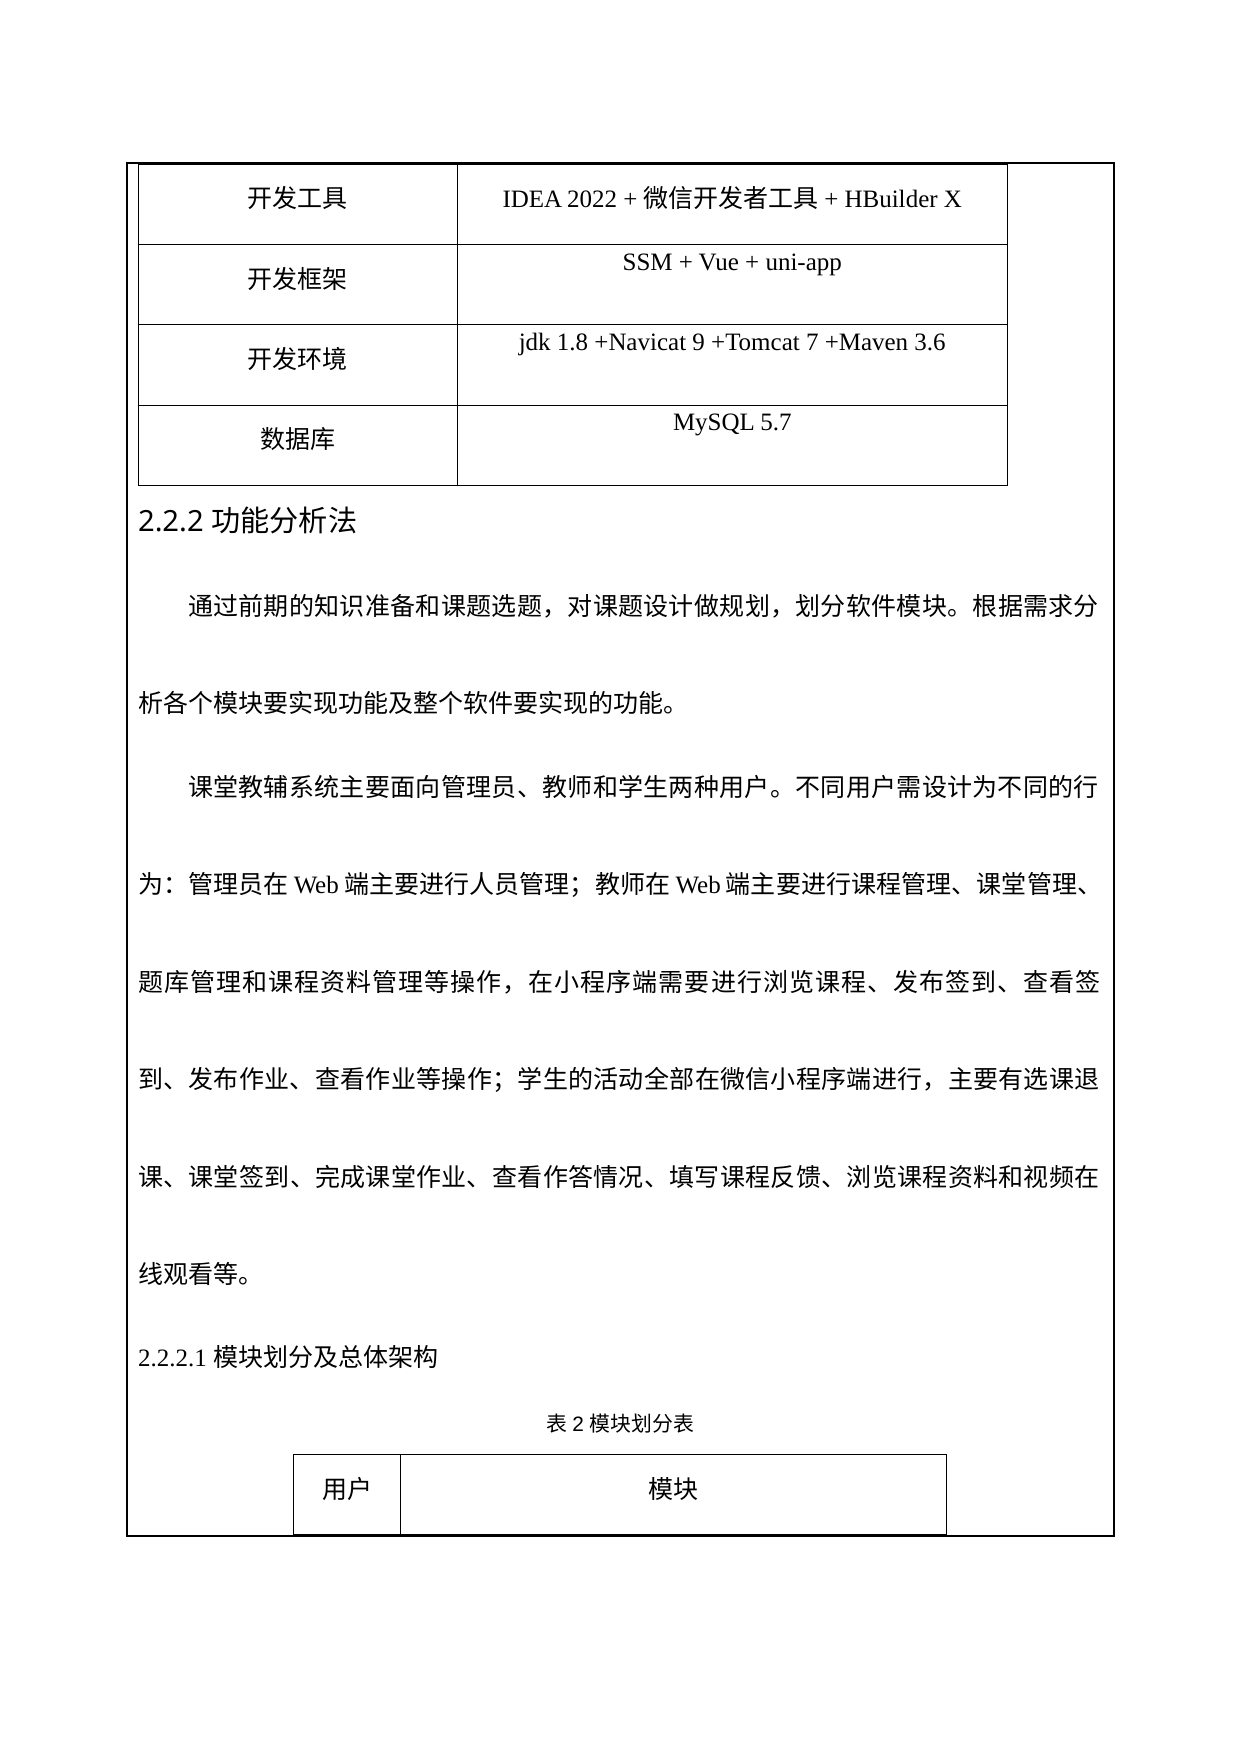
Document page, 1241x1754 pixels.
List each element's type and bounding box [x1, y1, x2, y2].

table_cell [128, 164, 1113, 1535]
